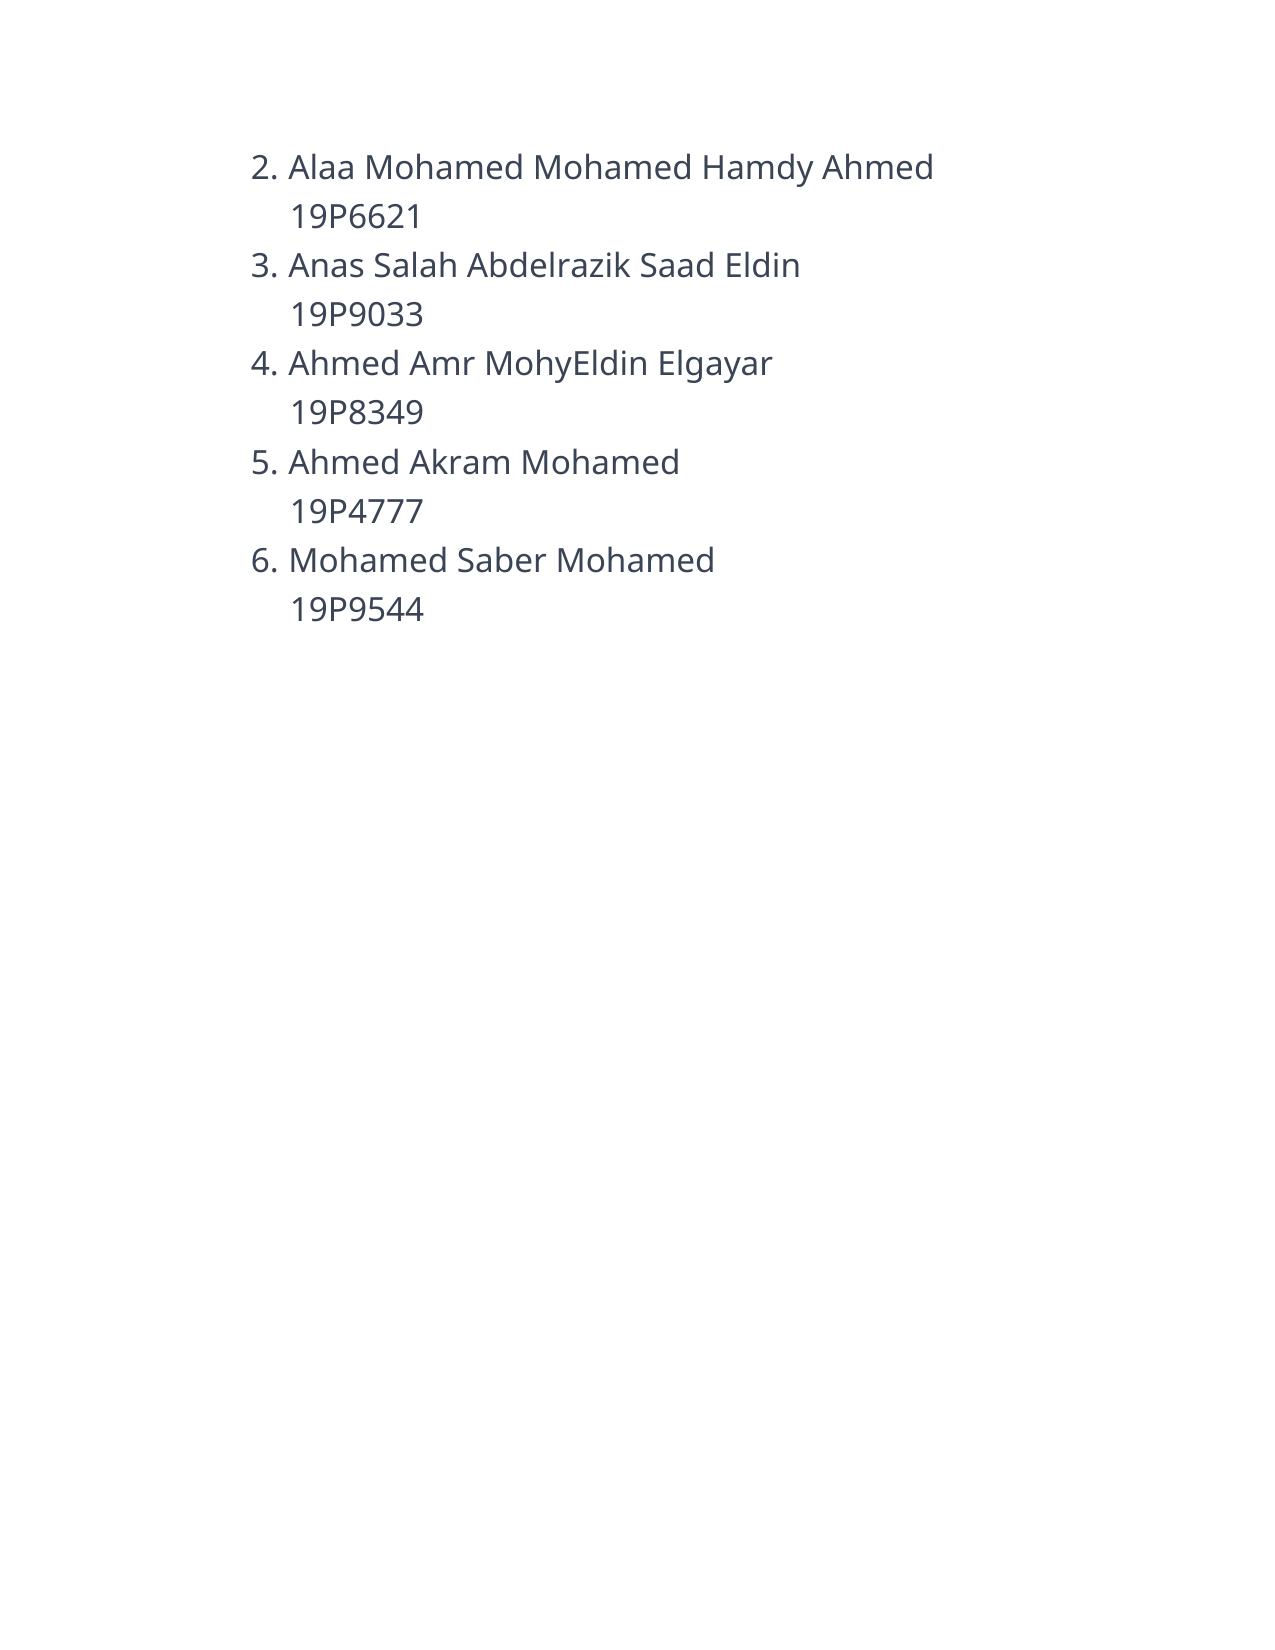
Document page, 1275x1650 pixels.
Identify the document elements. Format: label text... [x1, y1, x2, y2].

list Alaa Mohamed Mohamed Hamdy Ahmed 19P6621 [251, 144, 1133, 238]
list Mohamed Saber Mohamed 19P9544 [251, 537, 1133, 631]
list Ahmed Akram Mohamed 19P4777 [251, 438, 1133, 533]
list Anas Salah Abdelrazik Saad Eldin 19P9033 [251, 242, 1133, 336]
list Ahmed Amr MohyEldin Elgayar 19P8349 [251, 340, 1133, 434]
